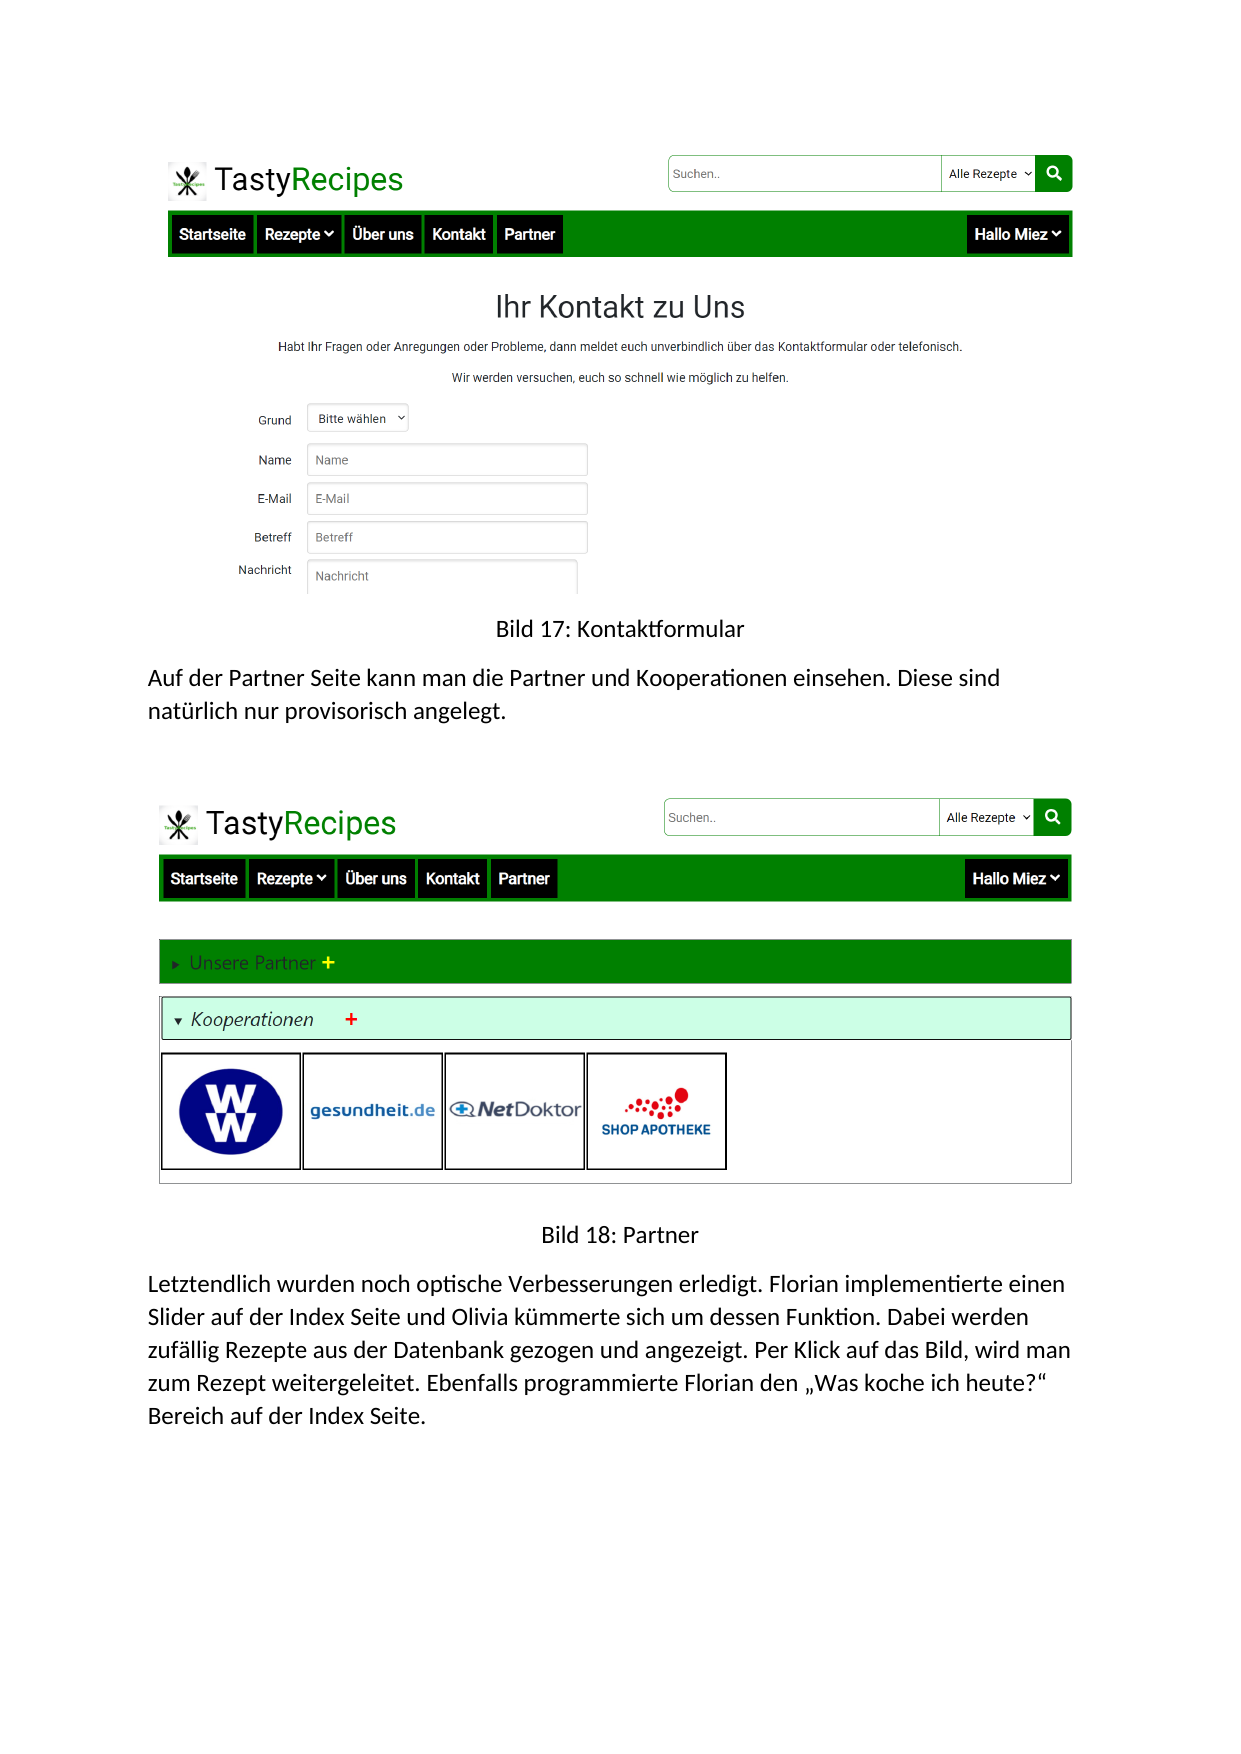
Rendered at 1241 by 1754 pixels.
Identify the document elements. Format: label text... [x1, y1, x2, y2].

picture [147, 794, 1093, 1201]
picture [147, 147, 1093, 594]
text Auf der Partner Seite kann man die Partner und Kooperationen einsehen. Diese sind natürlich nur provisorisch angelegt. [148, 662, 1093, 726]
text Bild 17: Kontaktformular [148, 613, 1093, 643]
text Letztendlich wurden noch optische Verbesserungen erledigt. Florian implementierte einen Slider auf der Index Seite und Olivia kümmerte sich um dessen Funktion. Dabei werden zufällig Rezepte aus der Datenbank gezogen und angezeigt. Per Klick auf das Bild, wird man zum Rezept weitergeleitet. Ebenfalls programmierte Florian den „Was koche ich heute?“ Bereich auf der Index Seite. [148, 1268, 1093, 1431]
text Bild 18: Partner [148, 1219, 1093, 1249]
